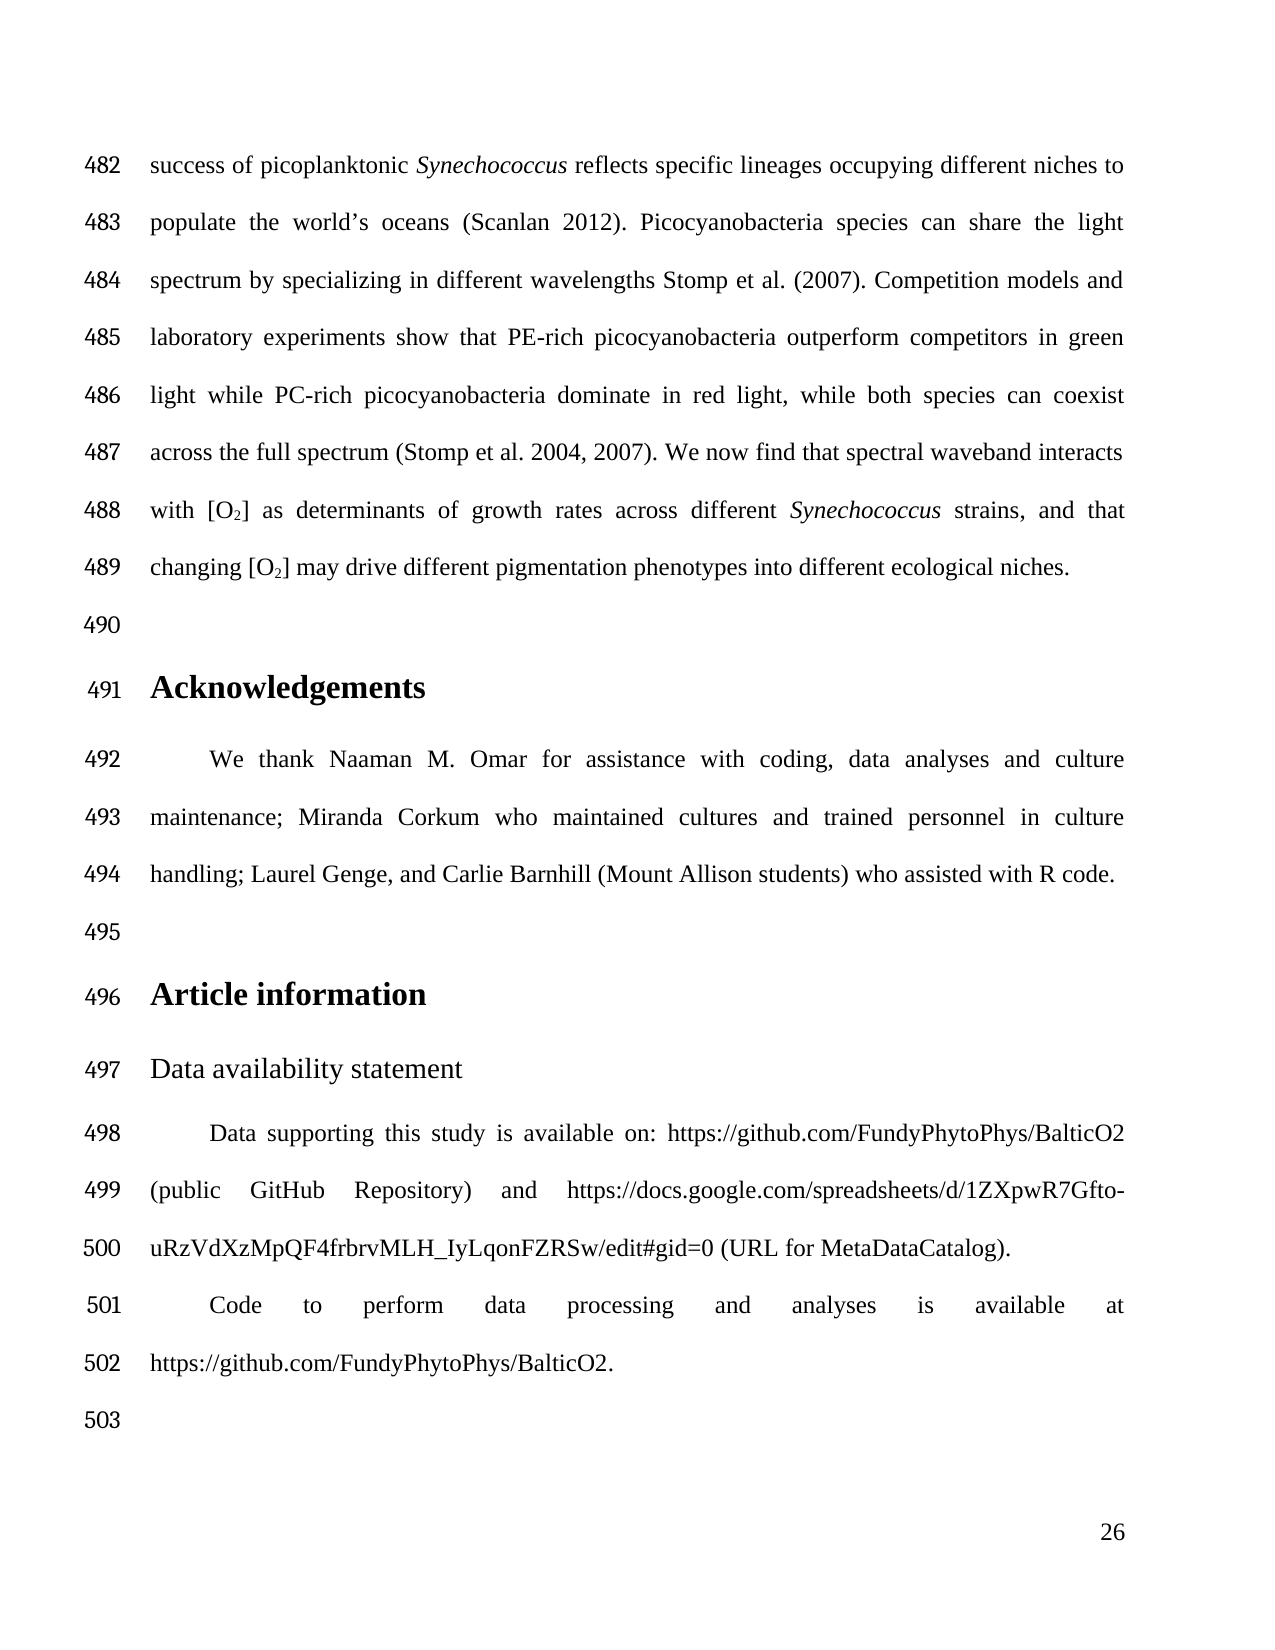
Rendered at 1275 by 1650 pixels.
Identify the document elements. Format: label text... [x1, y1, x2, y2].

text Data supporting this study is available on: https://github.com/FundyPhytoPhys/BalticO2 (public GitHub Repository) and https://docs.google.com/spreadsheets/d/1ZXpwR7Gfto-uRzVdXzMpQF4frbrvMLH_IyLqonFZRSw/edit#gid=0 (URL for MetaDataCatalog). [150, 1118, 1125, 1262]
subtitle Article information [150, 974, 1125, 1012]
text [150, 150, 1125, 581]
text Code to perform data processing and analyses is available at https://github.com/FundyPhytoPhys/BalticO2. [150, 1290, 1125, 1377]
text We thank Naaman M. Omar for assistance with coding, data analyses and culture maintenance; Miranda Corkum who maintained cultures and trained personnel in culture handling; Laurel Genge, and Carlie Barnhill (Mount Allison students) who assisted with R code. [150, 744, 1125, 888]
subtitle Data availability statement [150, 1051, 1125, 1084]
subtitle Acknowledgements [150, 667, 1125, 706]
